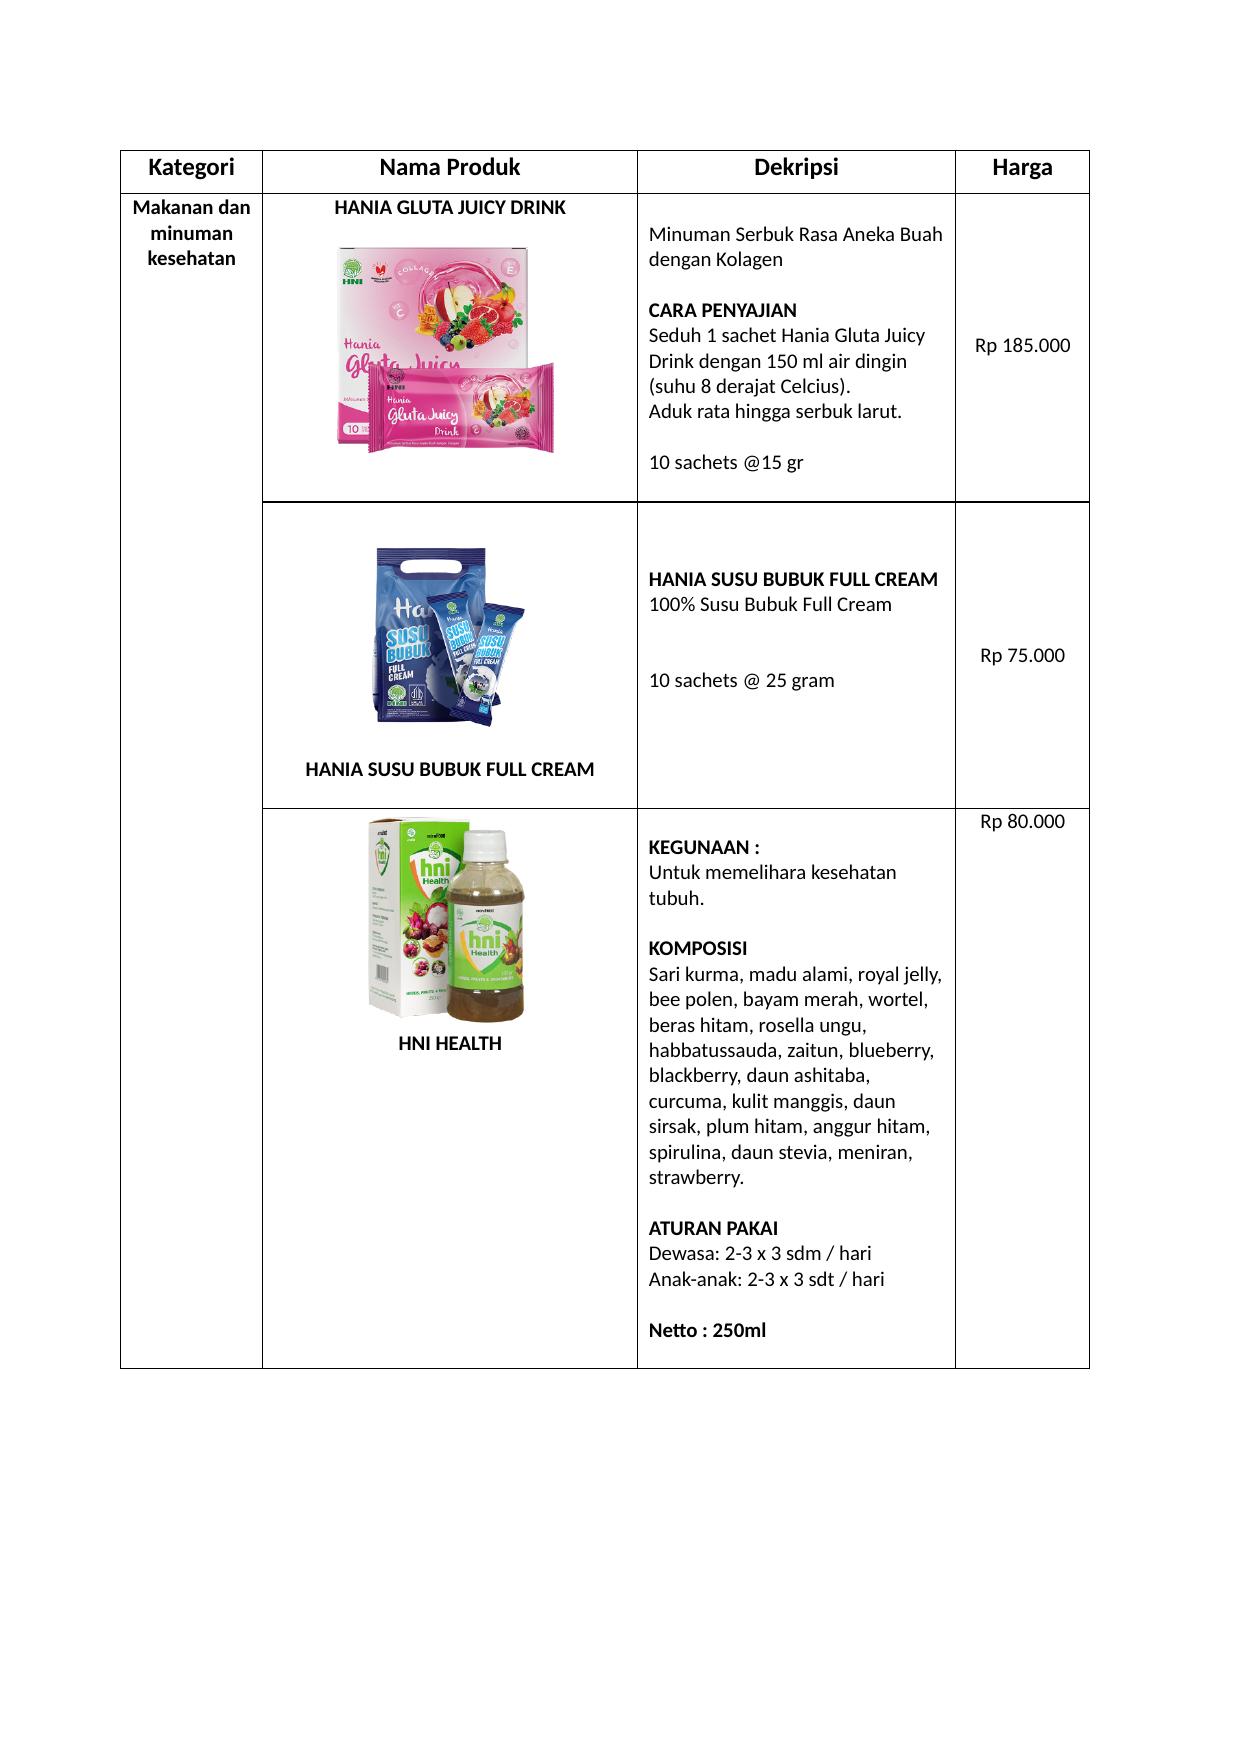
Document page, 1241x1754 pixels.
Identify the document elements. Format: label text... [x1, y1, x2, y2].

table_cell Rp 185.000 [956, 194, 1089, 501]
table_cell Rp 75.000 [956, 503, 1089, 807]
table_header Harga [956, 151, 1089, 193]
table_cell KEGUNAAN : Untuk memelihara kesehatan tubuh. KOMPOSISI Sari kurma, madu alami, royal jelly, bee polen, bayam merah, wortel, beras hitam, rosella ungu, habbatussauda, zaitun, blueberry, blackberry, daun ashitaba, curcuma, kulit manggis, daun sirsak, plum hitam, anggur hitam, spirulina, daun stevia, meniran, strawberry. ATURAN PAKAI Dewasa: 2-3 x 3 sdm / hari Anak-anak: 2-3 x 3 sdt / hari Netto : 250ml [638, 809, 955, 1368]
table_cell Minuman Serbuk Rasa Aneka Buah dengan Kolagen CARA PENYAJIAN Seduh 1 sachet Hania Gluta Juicy Drink dengan 150 ml air dingin (suhu 8 derajat Celcius). Aduk rata hingga serbuk larut. 10 sachets @15 gr [638, 194, 955, 501]
table_cell Rp 80.000 [956, 809, 1089, 1368]
picture [338, 538, 557, 734]
picture [339, 807, 563, 1031]
table_header Dekripsi [638, 151, 955, 193]
table_cell HANIA SUSU BUBUK FULL CREAM [263, 503, 637, 807]
table_cell HANIA SUSU BUBUK FULL CREAM 100% Susu Bubuk Full Cream 10 sachets @ 25 gram [638, 503, 955, 807]
table_header Kategori [121, 151, 262, 193]
table_cell HANIA GLUTA JUICY DRINK [263, 194, 637, 501]
table_header Nama Produk [263, 151, 637, 193]
table_cell HNI HEALTH [263, 809, 637, 1368]
picture [326, 230, 567, 470]
table_cell Makanan dan minuman kesehatan [121, 194, 262, 1368]
